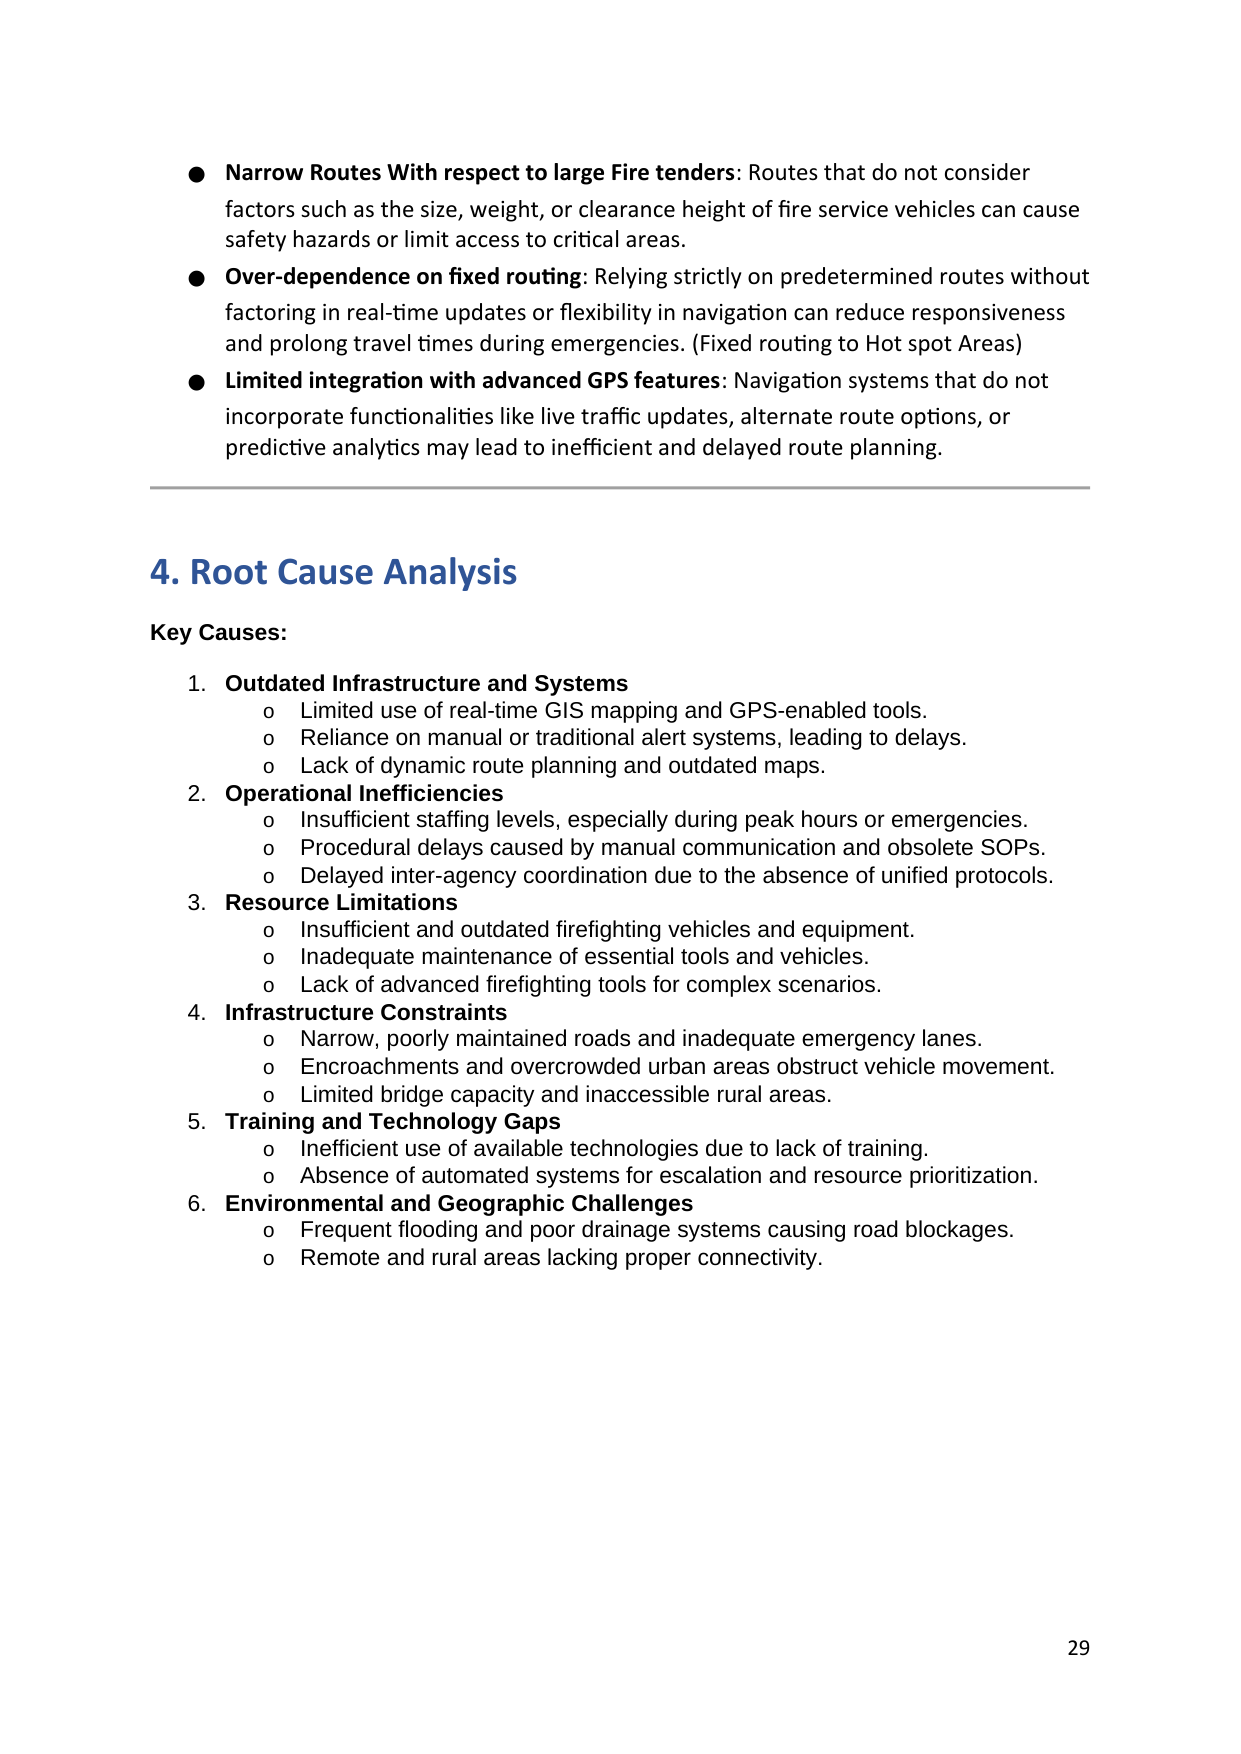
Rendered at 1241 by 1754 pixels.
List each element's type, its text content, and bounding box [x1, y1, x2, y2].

list Frequent flooding and poor drainage systems causing road blockages. [262, 1216, 1090, 1244]
list Reliance on manual or traditional alert systems, leading to delays. [262, 724, 1090, 752]
list Narrow Routes With respect to large Fire tenders: Routes that do not consider factors such as the size, weight, or clearance height of fire service vehicles can cause safety hazards or limit access to critical areas. [187, 150, 1090, 254]
list Resource Limitations [187, 889, 1090, 916]
list Inefficient use of available technologies due to lack of training. [262, 1134, 1090, 1162]
list Procedural delays caused by manual communication and obsolete SOPs. [262, 834, 1090, 862]
list Narrow, poorly maintained roads and inadequate emergency lanes. [262, 1025, 1090, 1053]
list Encroachments and overcrowded urban areas obstruct vehicle movement. [262, 1053, 1090, 1081]
list Over-dependence on fixed routing: Relying strictly on predetermined routes without factoring in real-time updates or flexibility in navigation can reduce responsiveness and prolong travel times during emergencies. (Fixed routing to Hot spot Areas) [187, 254, 1090, 357]
list Limited bridge capacity and inaccessible rural areas. [262, 1081, 1090, 1108]
list Limited use of real-time GIS mapping and GPS-enabled tools. [262, 697, 1090, 724]
list Infrastructure Constraints [187, 999, 1090, 1025]
list Inadequate maintenance of essential tools and vehicles. [262, 943, 1090, 971]
list Training and Technology Gaps [187, 1108, 1090, 1134]
list Operational Inefficiencies [187, 780, 1090, 806]
list Outdated Infrastructure and Systems [187, 670, 1090, 697]
text Key Causes: [150, 619, 1090, 645]
list Insufficient staffing levels, especially during peak hours or emergencies. [262, 806, 1090, 834]
list Remote and rural areas lacking proper connectivity. [262, 1244, 1090, 1272]
list Lack of dynamic route planning and outdated maps. [262, 752, 1090, 780]
list Absence of automated systems for escalation and resource prioritization. [262, 1162, 1090, 1190]
list Limited integration with advanced GPS features: Navigation systems that do not incorporate functionalities like live traffic updates, alternate route options, or predictive analytics may lead to inefficient and delayed route planning. [187, 357, 1090, 461]
list Environmental and Geographic Challenges [187, 1190, 1090, 1216]
list Lack of advanced firefighting tools for complex scenarios. [262, 971, 1090, 999]
list Insufficient and outdated firefighting vehicles and equipment. [262, 916, 1090, 943]
text 4. Root Cause Analysis [150, 546, 1090, 594]
list Delayed inter-agency coordination due to the absence of unified protocols. [262, 862, 1090, 889]
